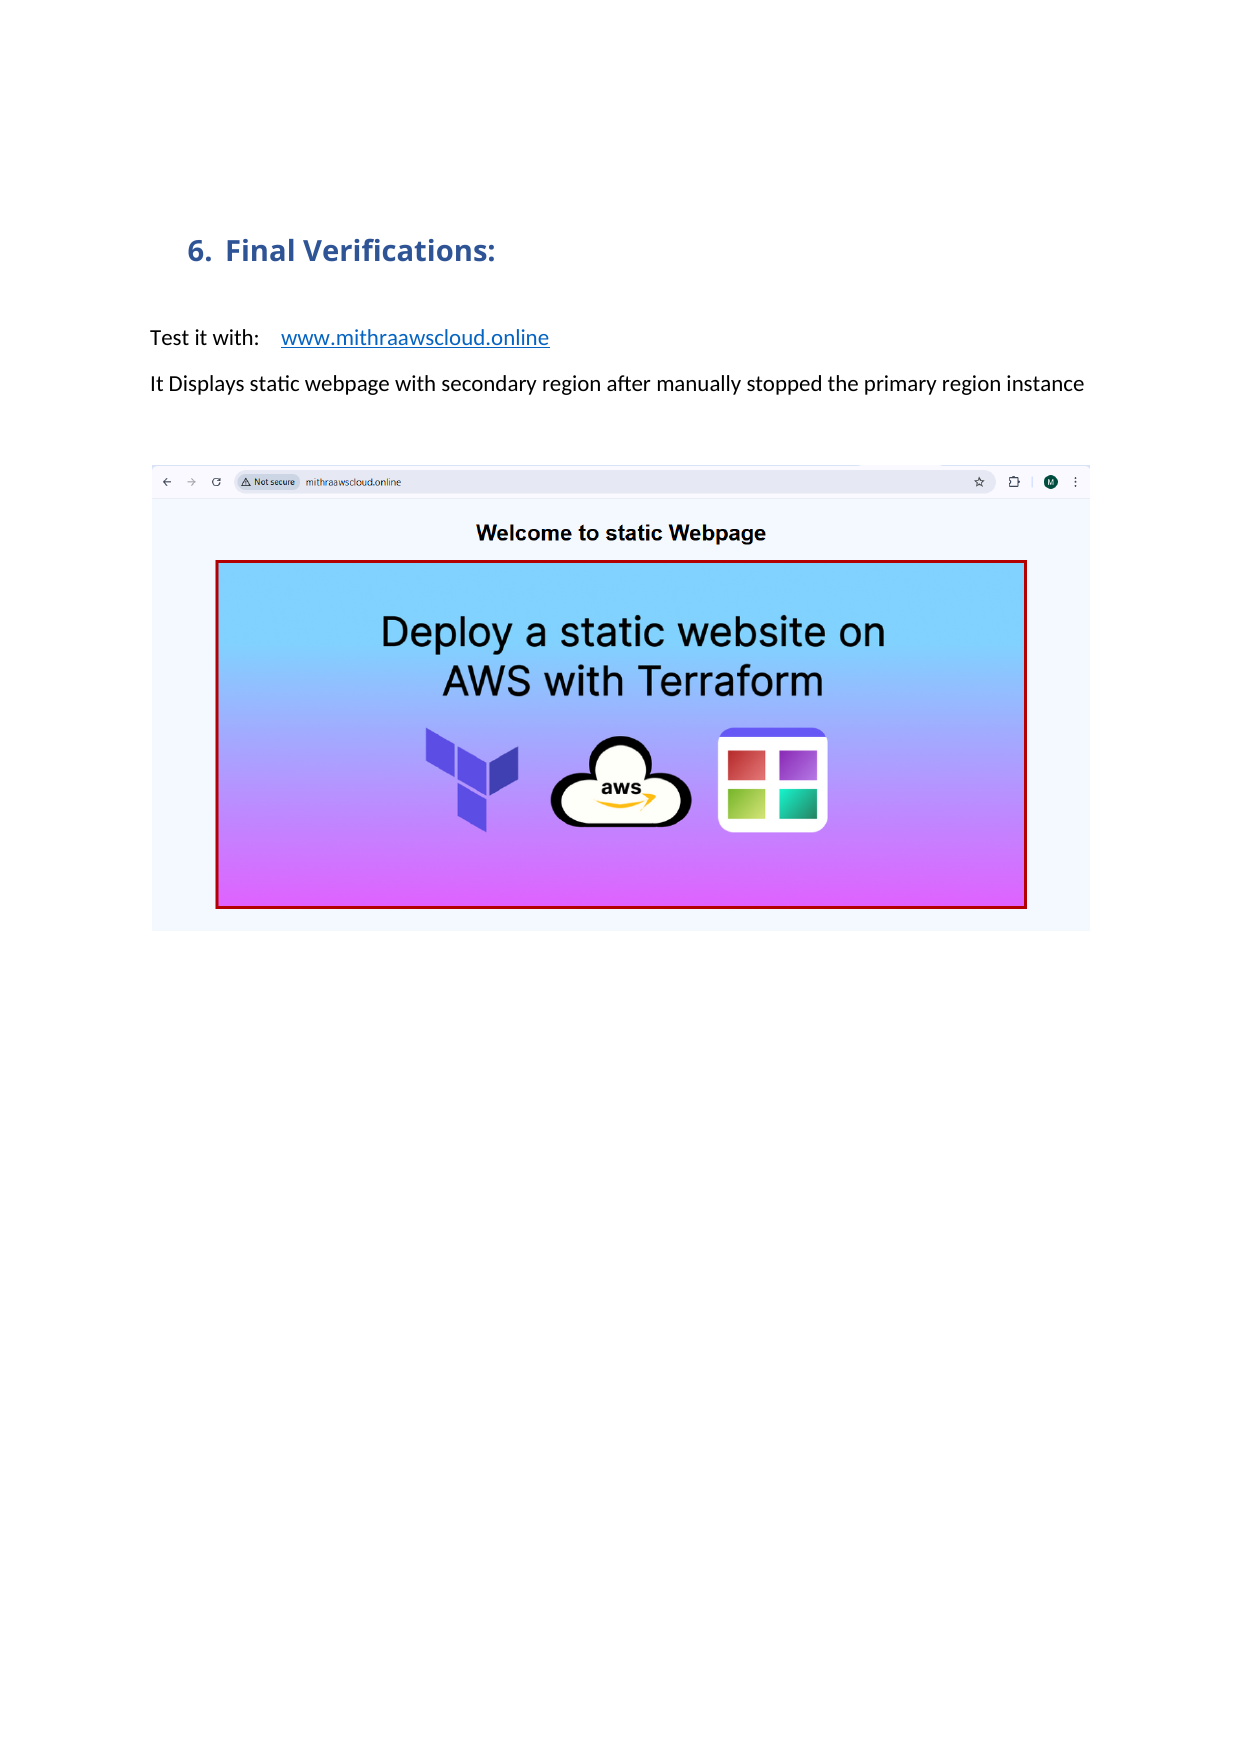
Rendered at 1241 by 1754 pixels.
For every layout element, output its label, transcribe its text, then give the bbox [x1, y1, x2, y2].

picture [150, 463, 1091, 932]
text Test it with: www.mithraawscloud.online [150, 323, 1090, 351]
text It Displays static webpage with secondary region after manually stopped the primary region instance [150, 369, 1090, 398]
subtitle Final Verifications: [187, 230, 1090, 270]
